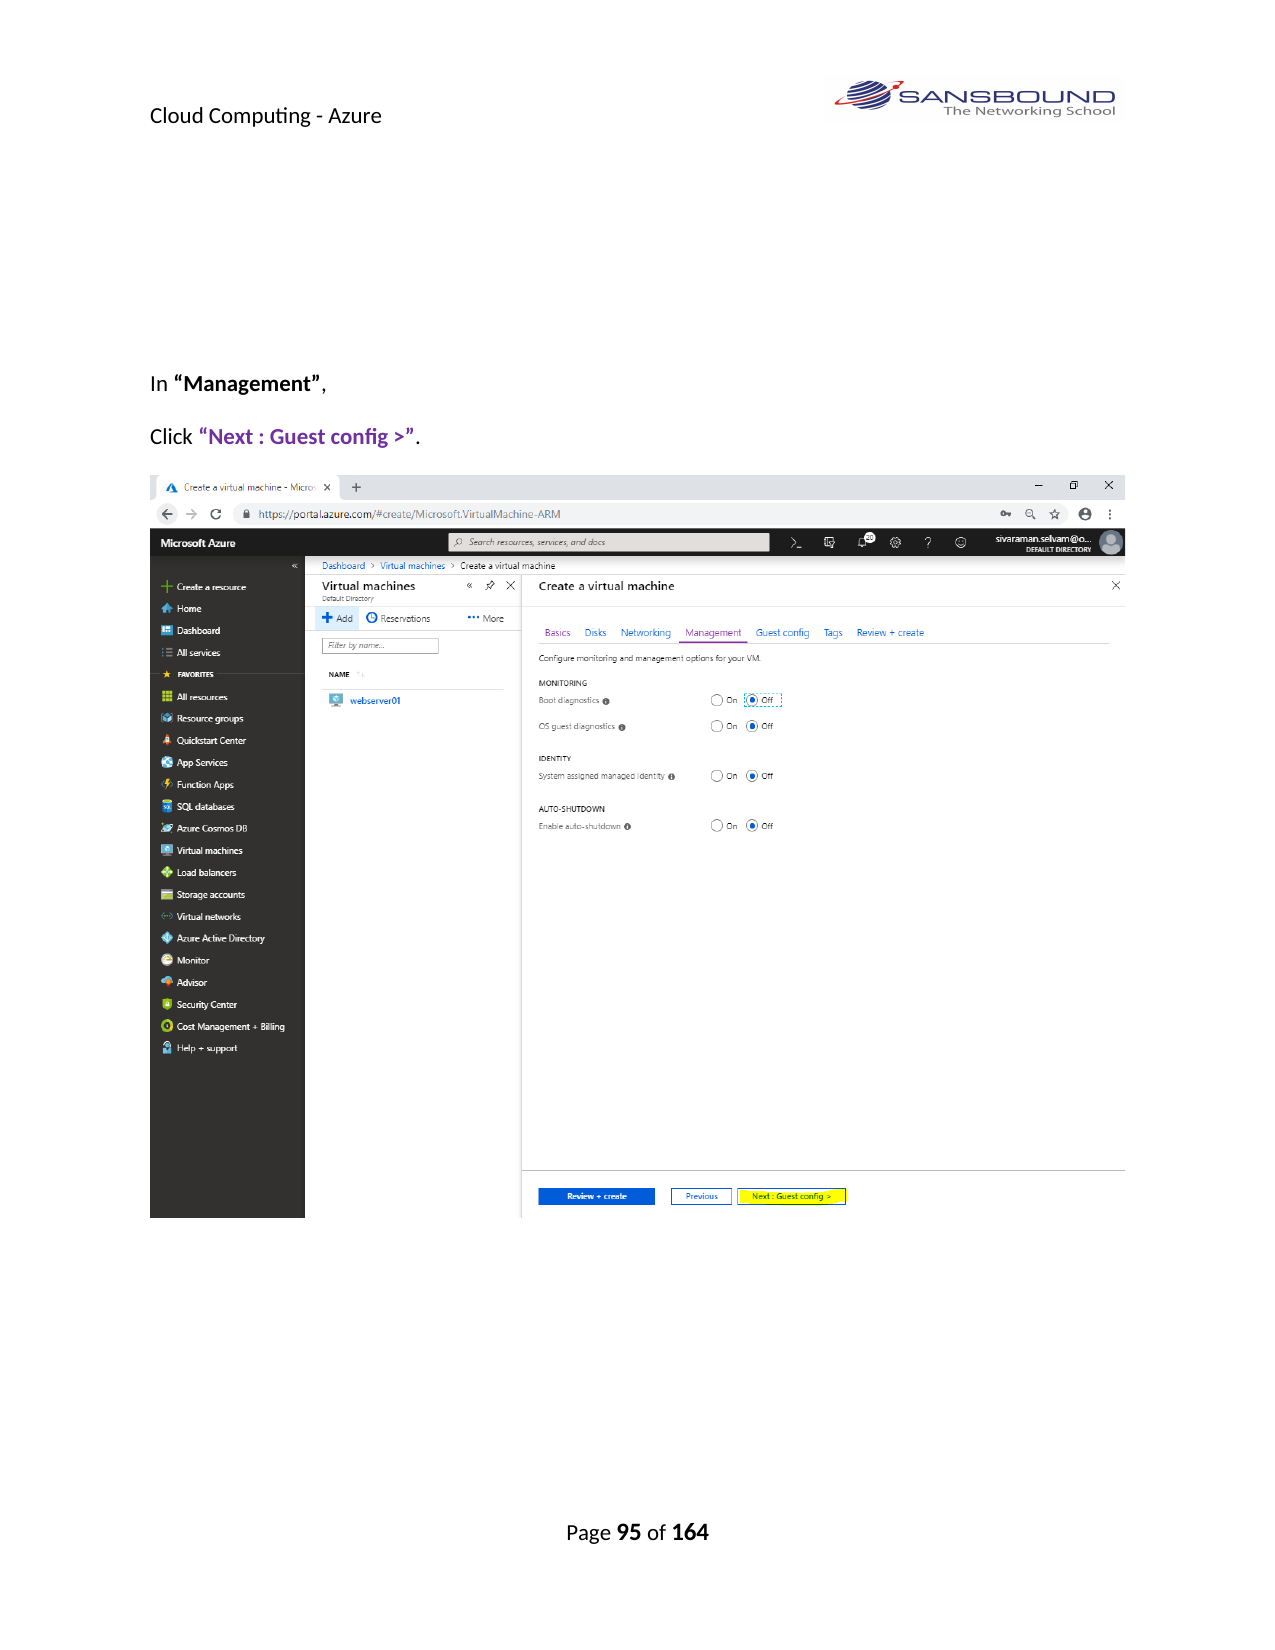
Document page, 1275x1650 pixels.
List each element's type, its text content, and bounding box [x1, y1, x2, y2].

picture [823, 75, 1125, 124]
picture [150, 475, 1125, 1218]
text In “Management”, [150, 369, 1125, 397]
text Click “Next : Guest config >”. [150, 422, 1125, 450]
